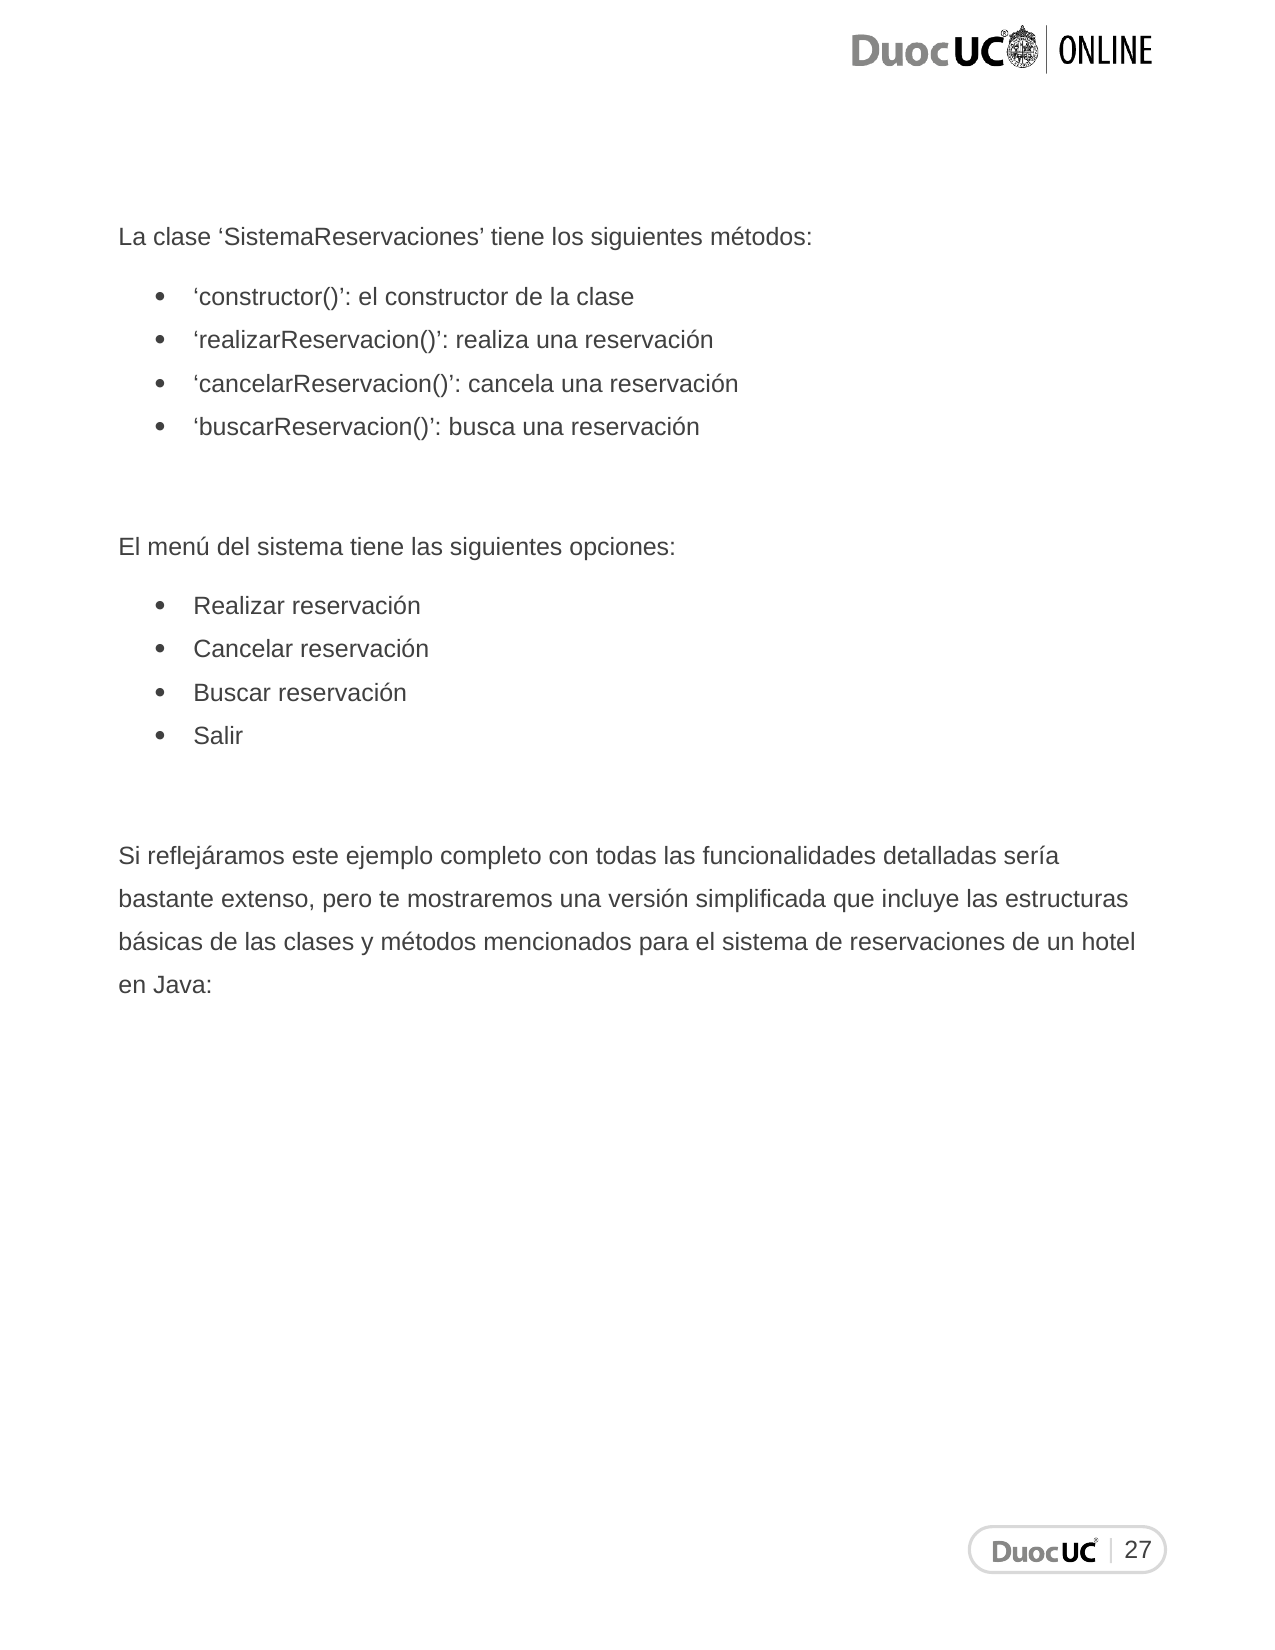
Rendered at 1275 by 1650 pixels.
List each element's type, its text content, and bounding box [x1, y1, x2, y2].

list ‘constructor()’: el constructor de la clase [156, 282, 1152, 311]
picture [979, 1529, 1112, 1570]
list Realizar reservación [156, 591, 1152, 620]
list ‘realizarReservacion()’: realiza una reservación [156, 325, 1152, 354]
text Si reflejáramos este ejemplo completo con todas las funcionalidades detalladas sería bastante extenso, pero te mostraremos una versión simplificada que incluye las estructuras básicas de las clases y métodos mencionados para el sistema de reservaciones de un hotel en Java: [118, 841, 1152, 999]
text El menú del sistema tiene las siguientes opciones: [118, 531, 1152, 560]
picture [832, 0, 1172, 92]
list Buscar reservación [156, 678, 1152, 707]
list Salir [156, 721, 1152, 750]
picture [979, 1571, 1112, 1576]
list ‘cancelarReservacion()’: cancela una reservación [156, 368, 1152, 397]
list Cancelar reservación [156, 634, 1152, 663]
list ‘buscarReservacion()’: busca una reservación [156, 412, 1152, 441]
text La clase ‘SistemaReservaciones’ tiene los siguientes métodos: [118, 222, 1152, 251]
